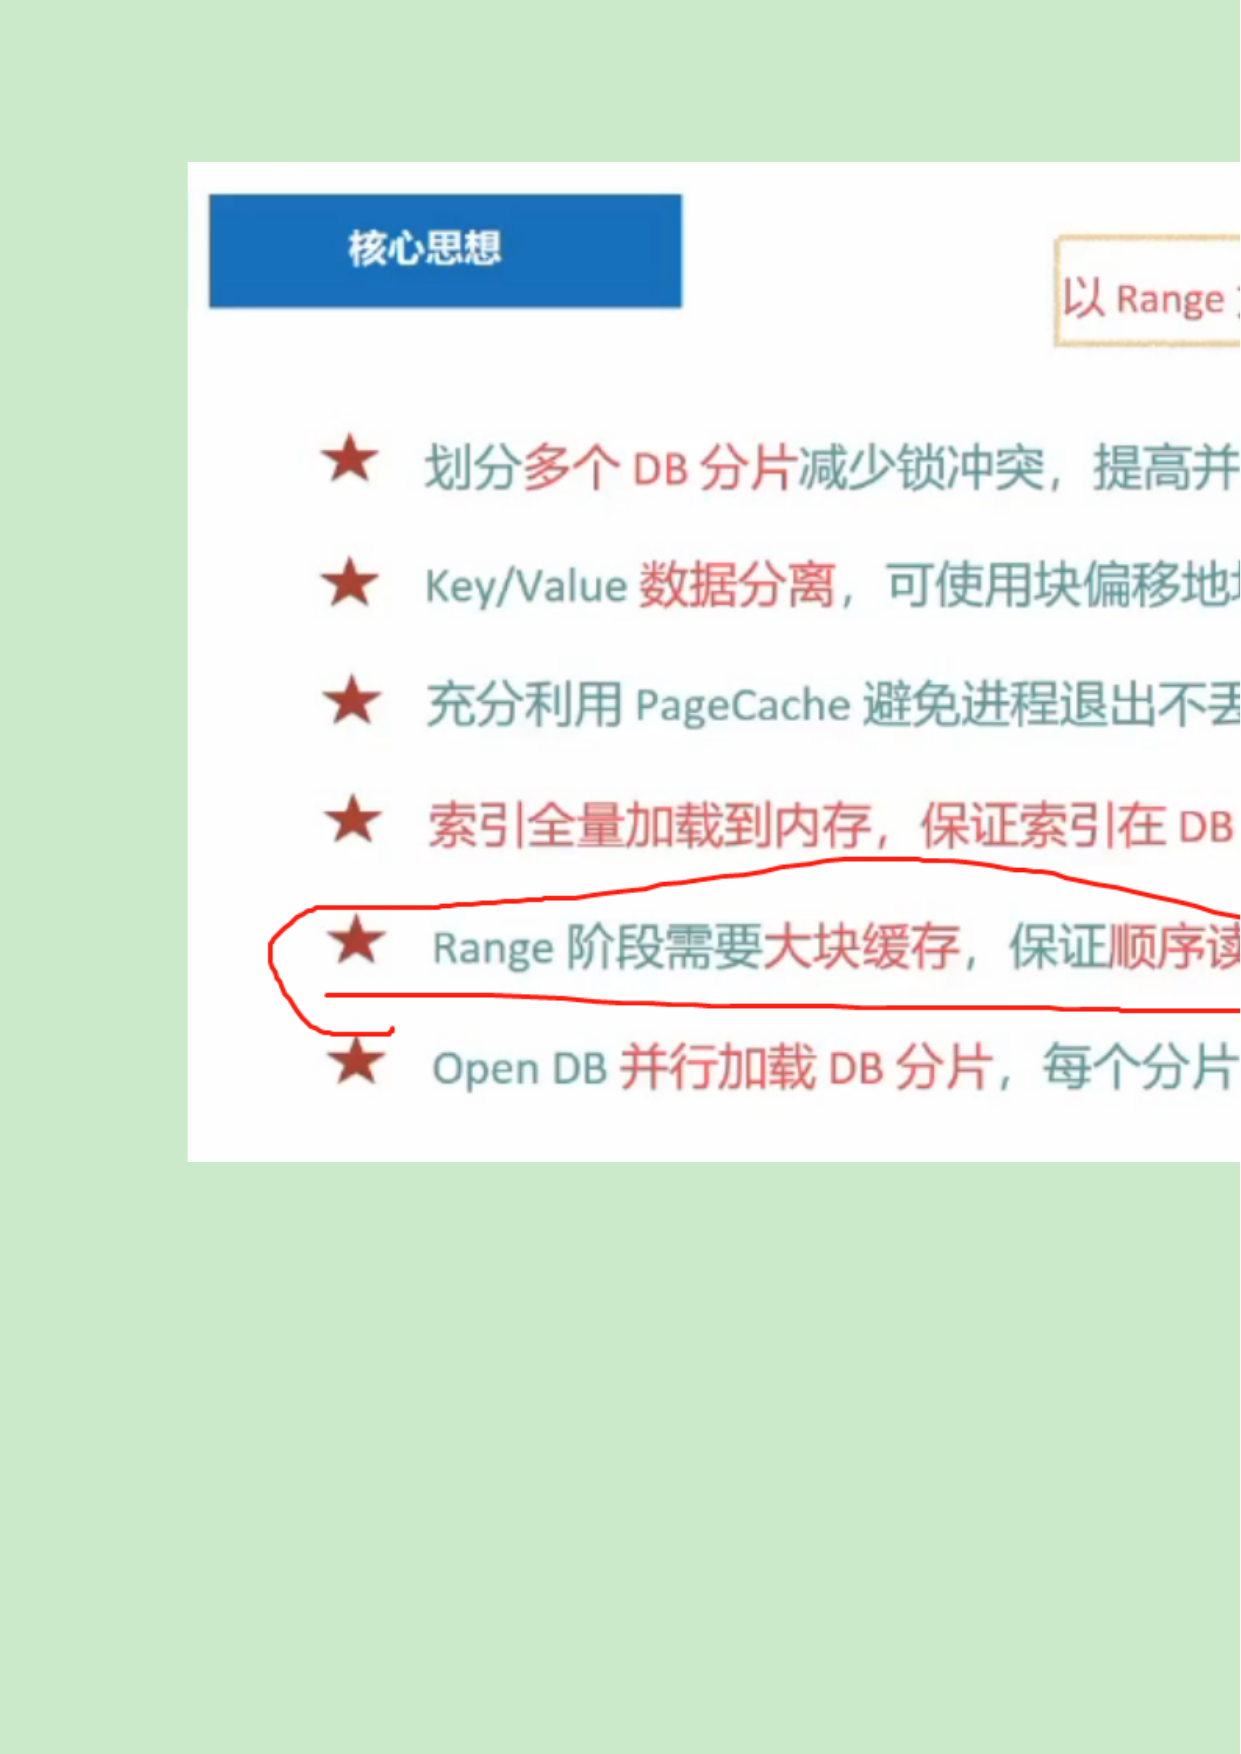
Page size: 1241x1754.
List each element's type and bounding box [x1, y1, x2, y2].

picture [187, 162, 1241, 1162]
